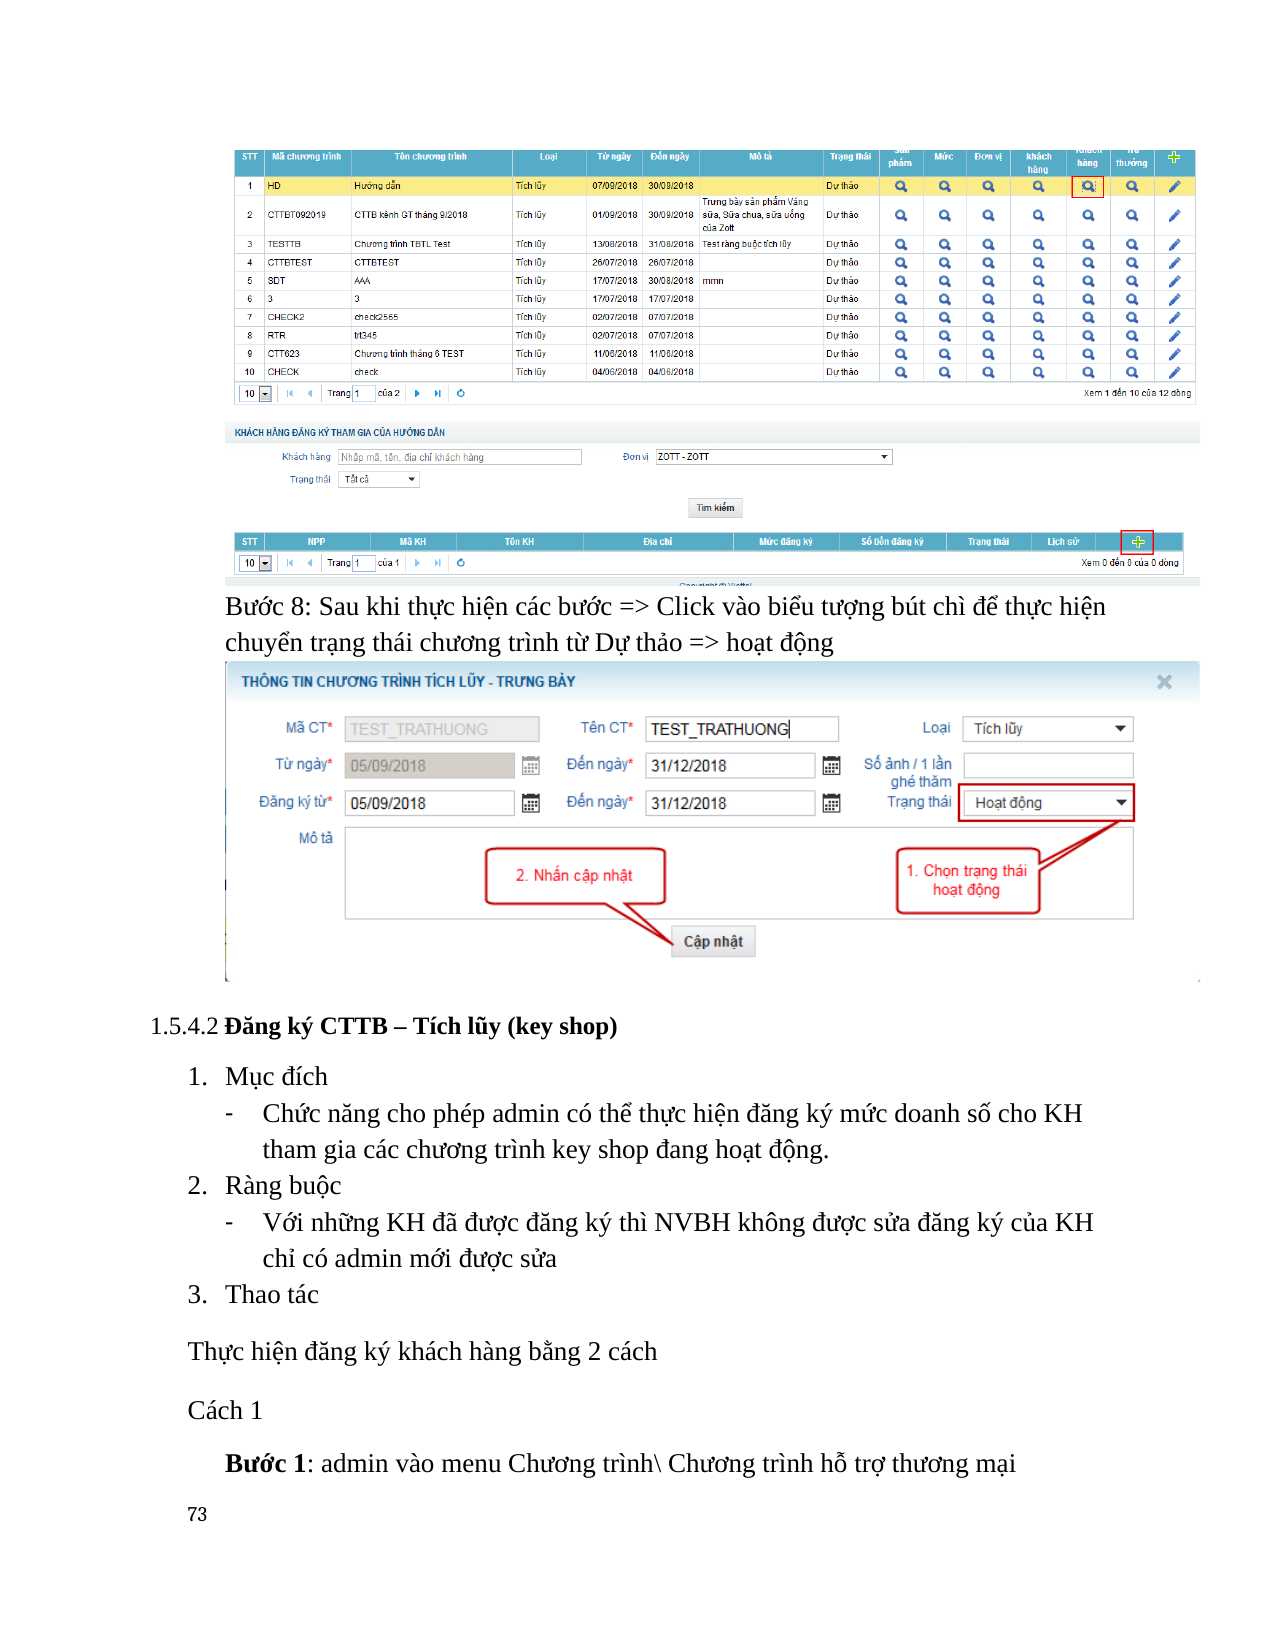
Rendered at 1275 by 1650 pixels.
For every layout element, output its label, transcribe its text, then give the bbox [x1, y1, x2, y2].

list Bước 1: admin vào menu Chương trình\ Chương trình hỗ trợ thương mại [225, 1447, 1125, 1478]
text Cách 1 [187, 1394, 1136, 1425]
subtitle Đăng ký CTTB – Tích lũy (key shop) [150, 1011, 1136, 1039]
picture [225, 150, 1200, 586]
list Thao tác [187, 1278, 1125, 1309]
picture [225, 661, 1200, 982]
list Ràng buộc [187, 1169, 1125, 1200]
list Bước 8: Sau khi thực hiện các bước => Click vào biểu tượng bút chì để thực hiện chuyển trạng thái chương trình từ Dự thảo => hoạt động [225, 590, 1125, 657]
list Chức năng cho phép admin có thể thực hiện đăng ký mức doanh số cho KH tham gia các chương trình key shop đang hoạt động. [225, 1096, 1125, 1165]
text Thực hiện đăng ký khách hàng bằng 2 cách [187, 1335, 1136, 1366]
list Với những KH đã được đăng ký thì NVBH không được sửa đăng ký của KH chỉ có admin mới được sửa [225, 1205, 1125, 1274]
list Mục đích [187, 1060, 1125, 1091]
